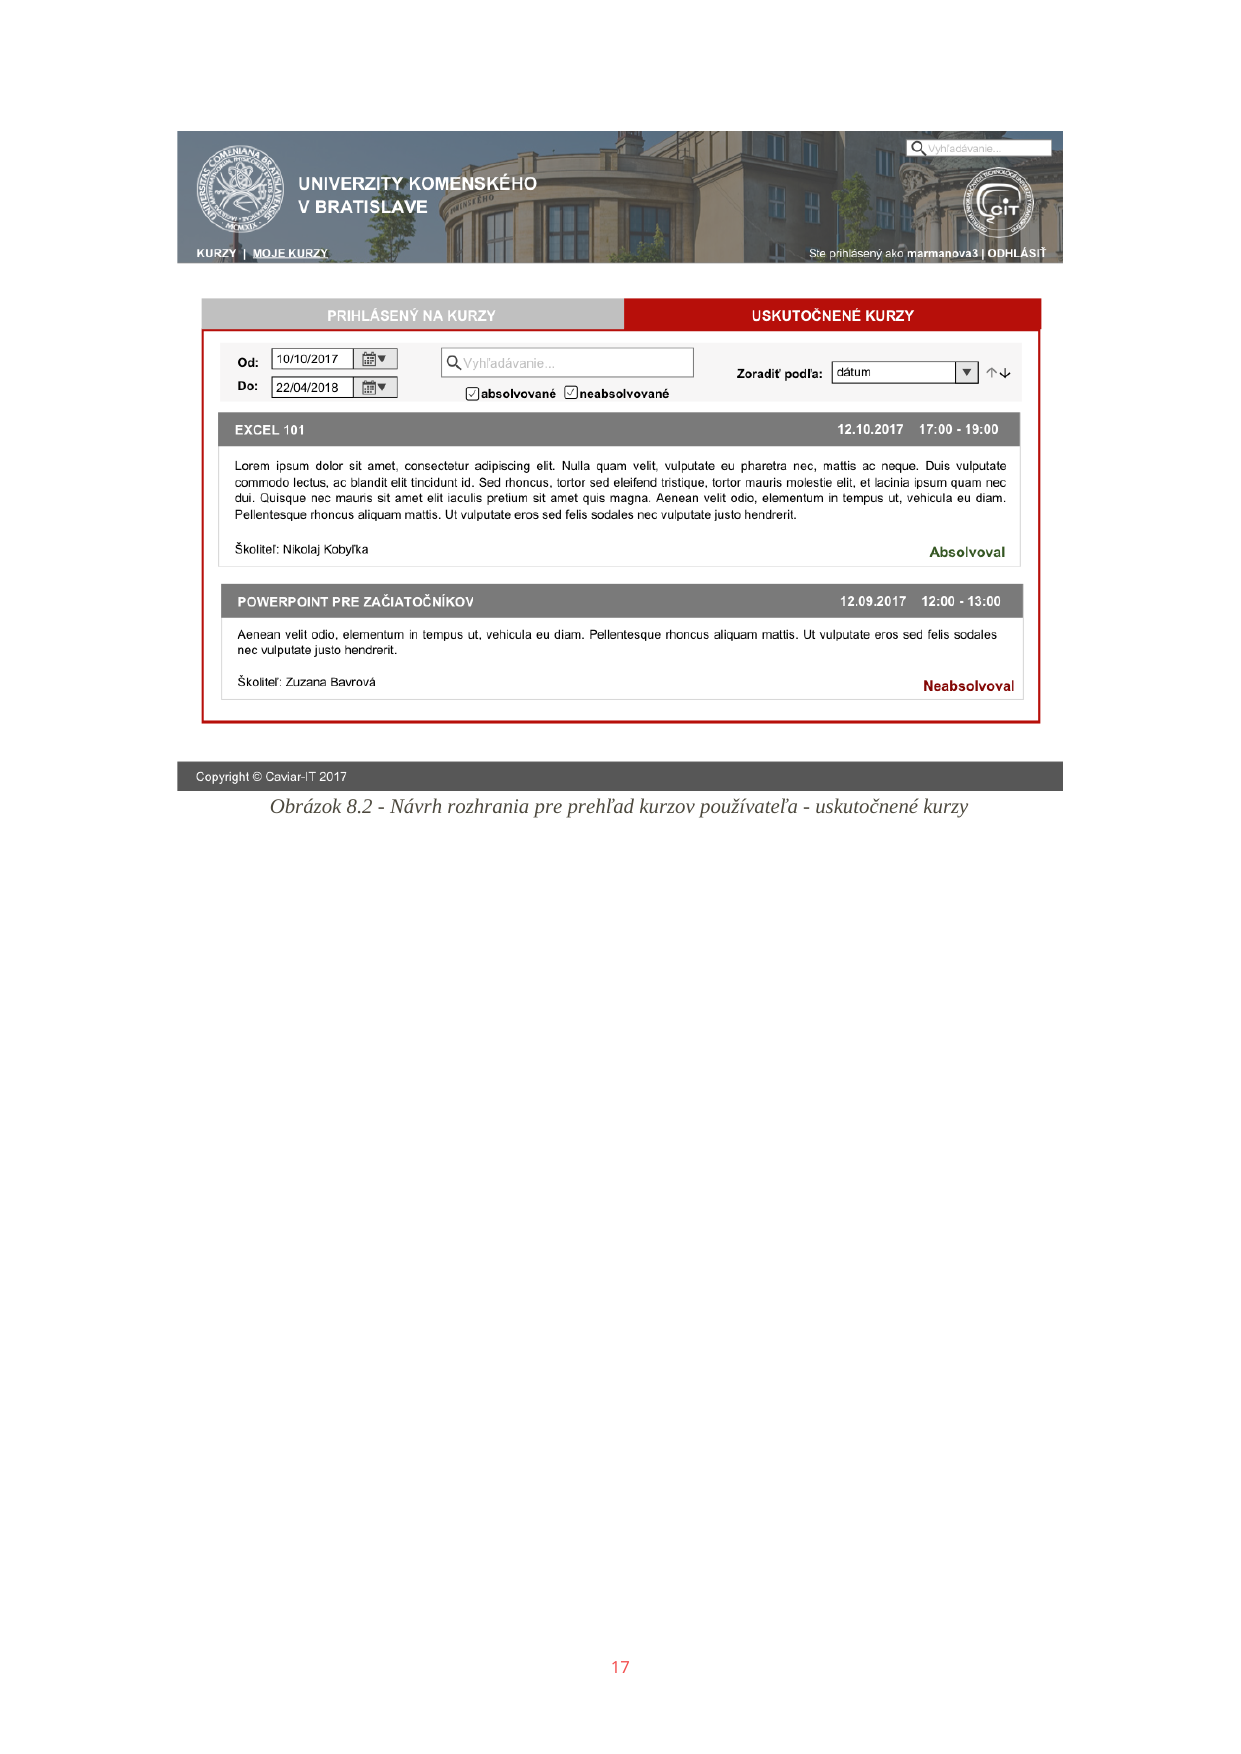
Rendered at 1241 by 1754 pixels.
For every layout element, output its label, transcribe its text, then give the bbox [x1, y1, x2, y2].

text Obrázok 8.2 - Návrh rozhrania pre prehľad kurzov používateľa - uskutočnené kurzy [112, 794, 1128, 818]
picture [177, 131, 1063, 791]
